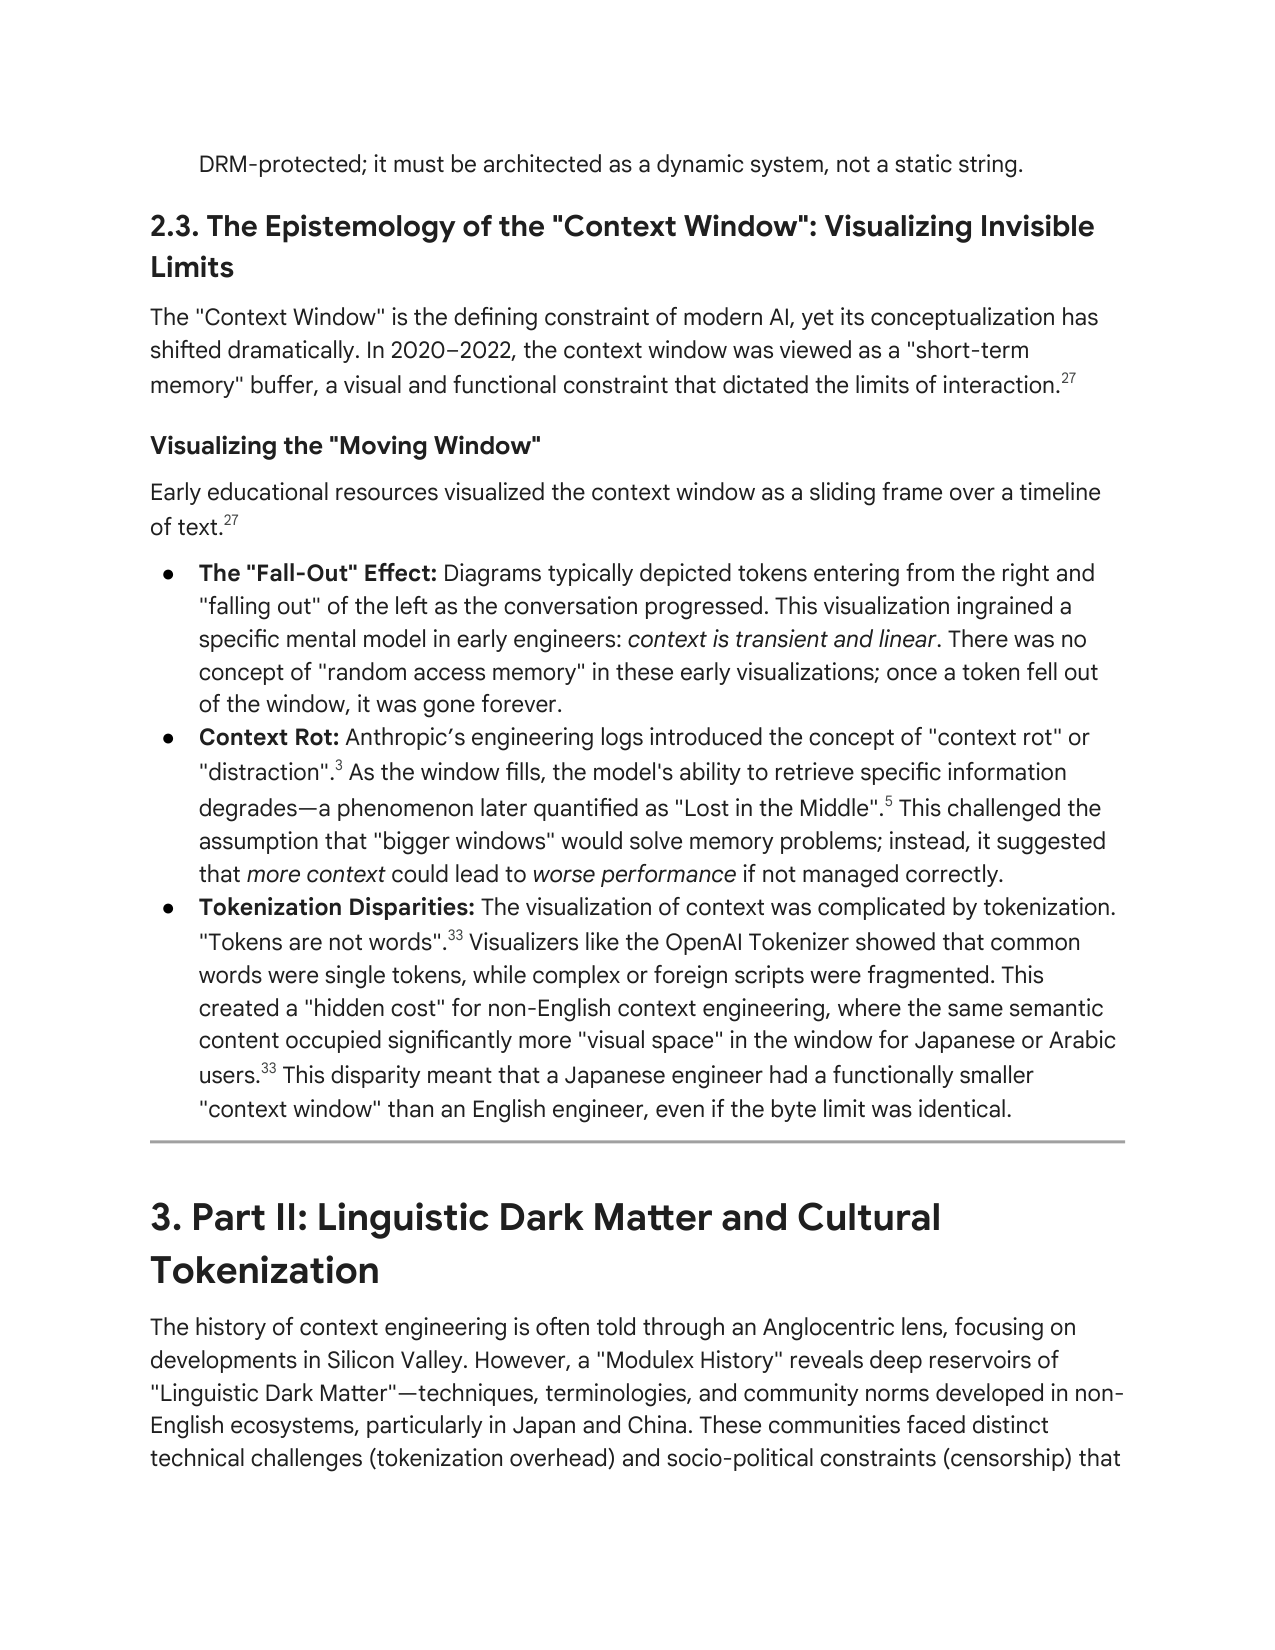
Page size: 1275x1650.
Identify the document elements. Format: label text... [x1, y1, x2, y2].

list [161, 150, 1125, 179]
text Early educational resources visualized the context window as a sliding frame over a timeline of text.27 [150, 478, 1125, 543]
list The "Fall-Out" Effect: Diagrams typically depicted tokens entering from the right and "falling out" of the left as the conversation progressed. This visualization ingrained a specific mental model in early engineers: context is transient and linear. There was no concept of "random access memory" in these early visualizations; once a token fell out of the window, it was gone forever. [161, 560, 1125, 719]
subtitle Visualizing the "Moving Window" [150, 430, 1125, 461]
text The "Context Window" is the defining constraint of modern AI, yet its conceptualization has shifted dramatically. In 2020–2022, the context window was viewed as a "short-term memory" buffer, a visual and functional constraint that dictated the limits of interaction.27 [150, 303, 1125, 401]
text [150, 1313, 1125, 1473]
list Tokenization Disparities: The visualization of context was complicated by tokenization. "Tokens are not words".33 Visualizers like the OpenAI Tokenizer showed that common words were single tokens, while complex or foreign scripts were fragmented. This created a "hidden cost" for non-English context engineering, where the same semantic content occupied significantly more "visual space" in the window for Japanese or Arabic users.33 This disparity meant that a Japanese engineer had a functionally smaller "context window" than an English engineer, even if the byte limit was identical. [161, 893, 1125, 1124]
subtitle 3. Part II: Linguistic Dark Matter and Cultural Tokenization [150, 1144, 1125, 1294]
list Context Rot: Anthropic’s engineering logs introduced the concept of "context rot" or "distraction".3 As the window fills, the model's ability to retrieve specific information degrades—a phenomenon later quantified as "Lost in the Middle".5 This challenged the assumption that "bigger windows" would solve memory problems; instead, it suggested that more context could lead to worse performance if not managed correctly. [161, 723, 1125, 889]
subtitle 2.3. The Epistemology of the "Context Window": Visualizing Invisible Limits [150, 208, 1125, 286]
